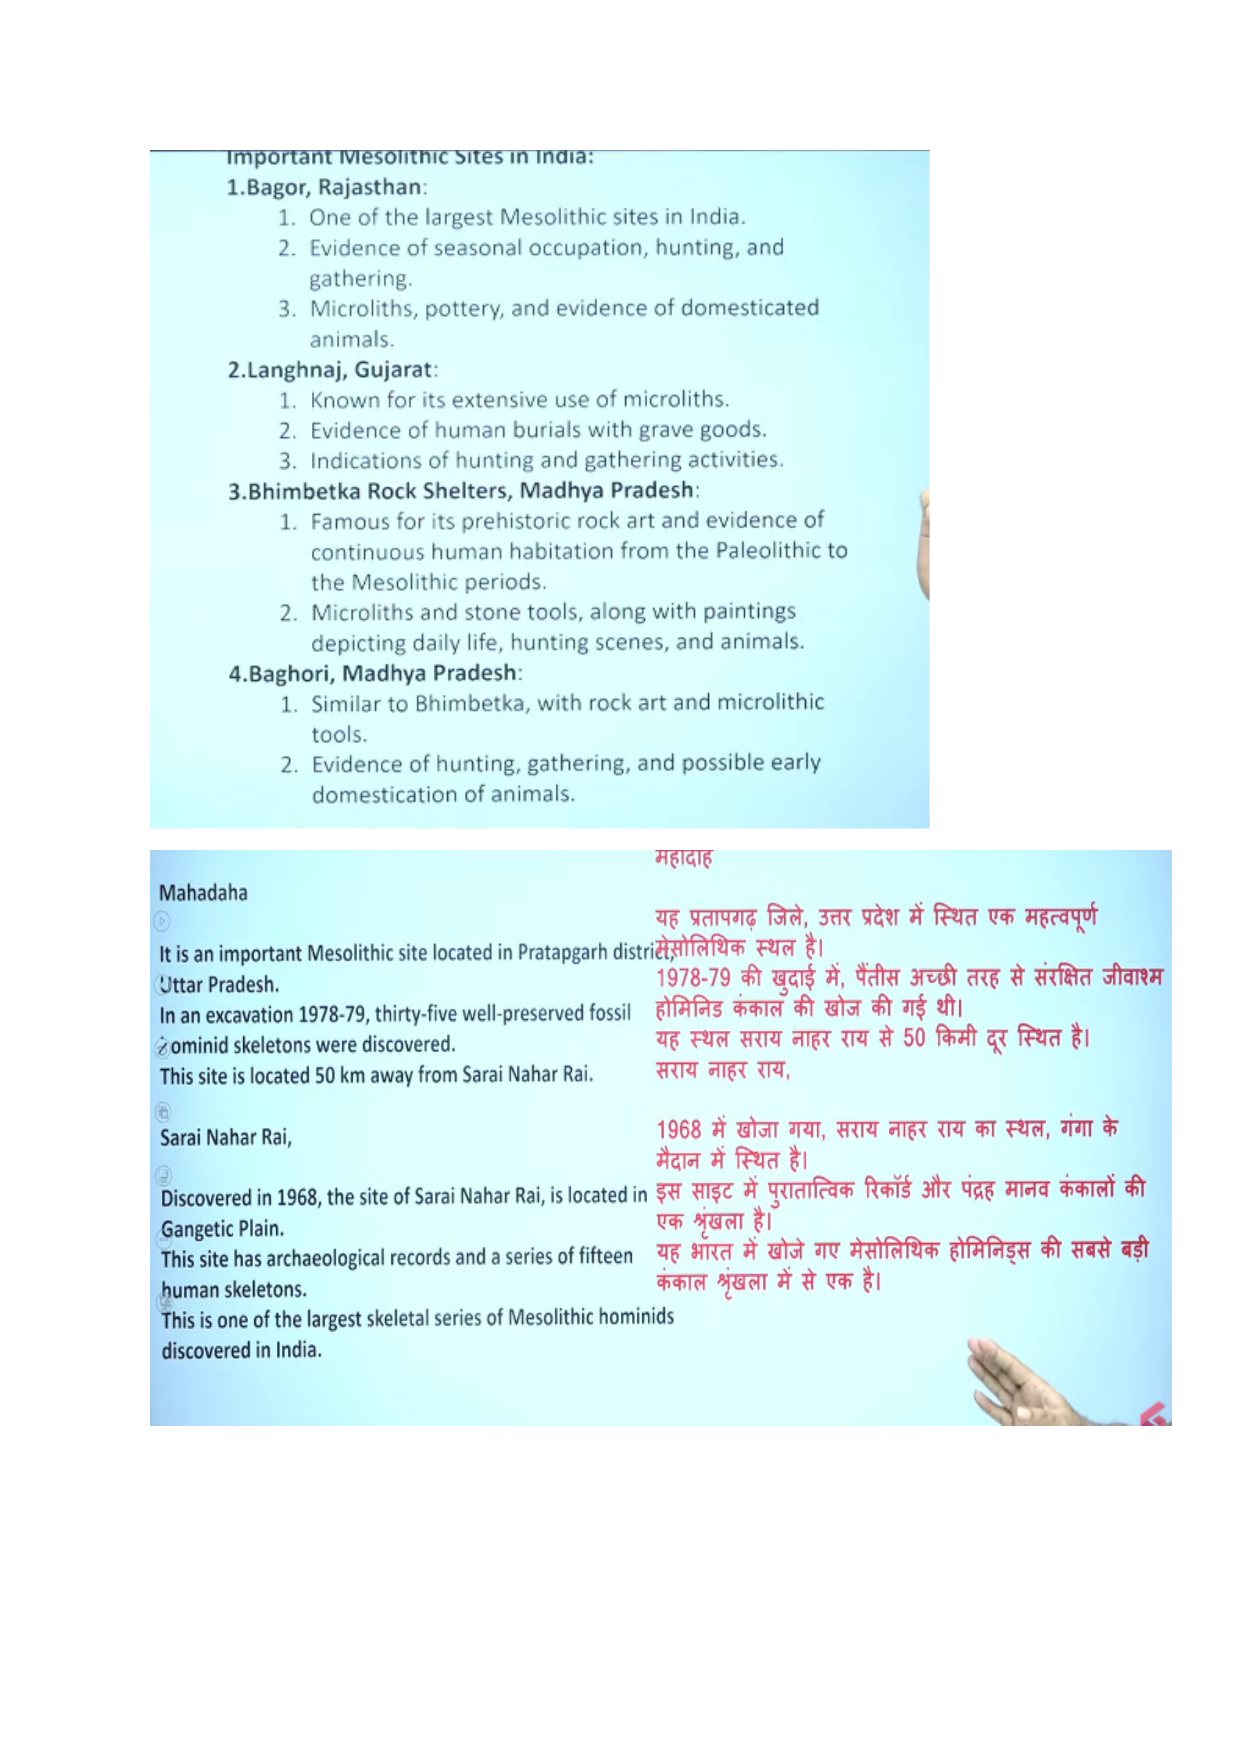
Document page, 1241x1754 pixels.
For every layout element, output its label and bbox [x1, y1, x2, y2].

picture [150, 850, 1172, 1426]
picture [150, 150, 930, 832]
